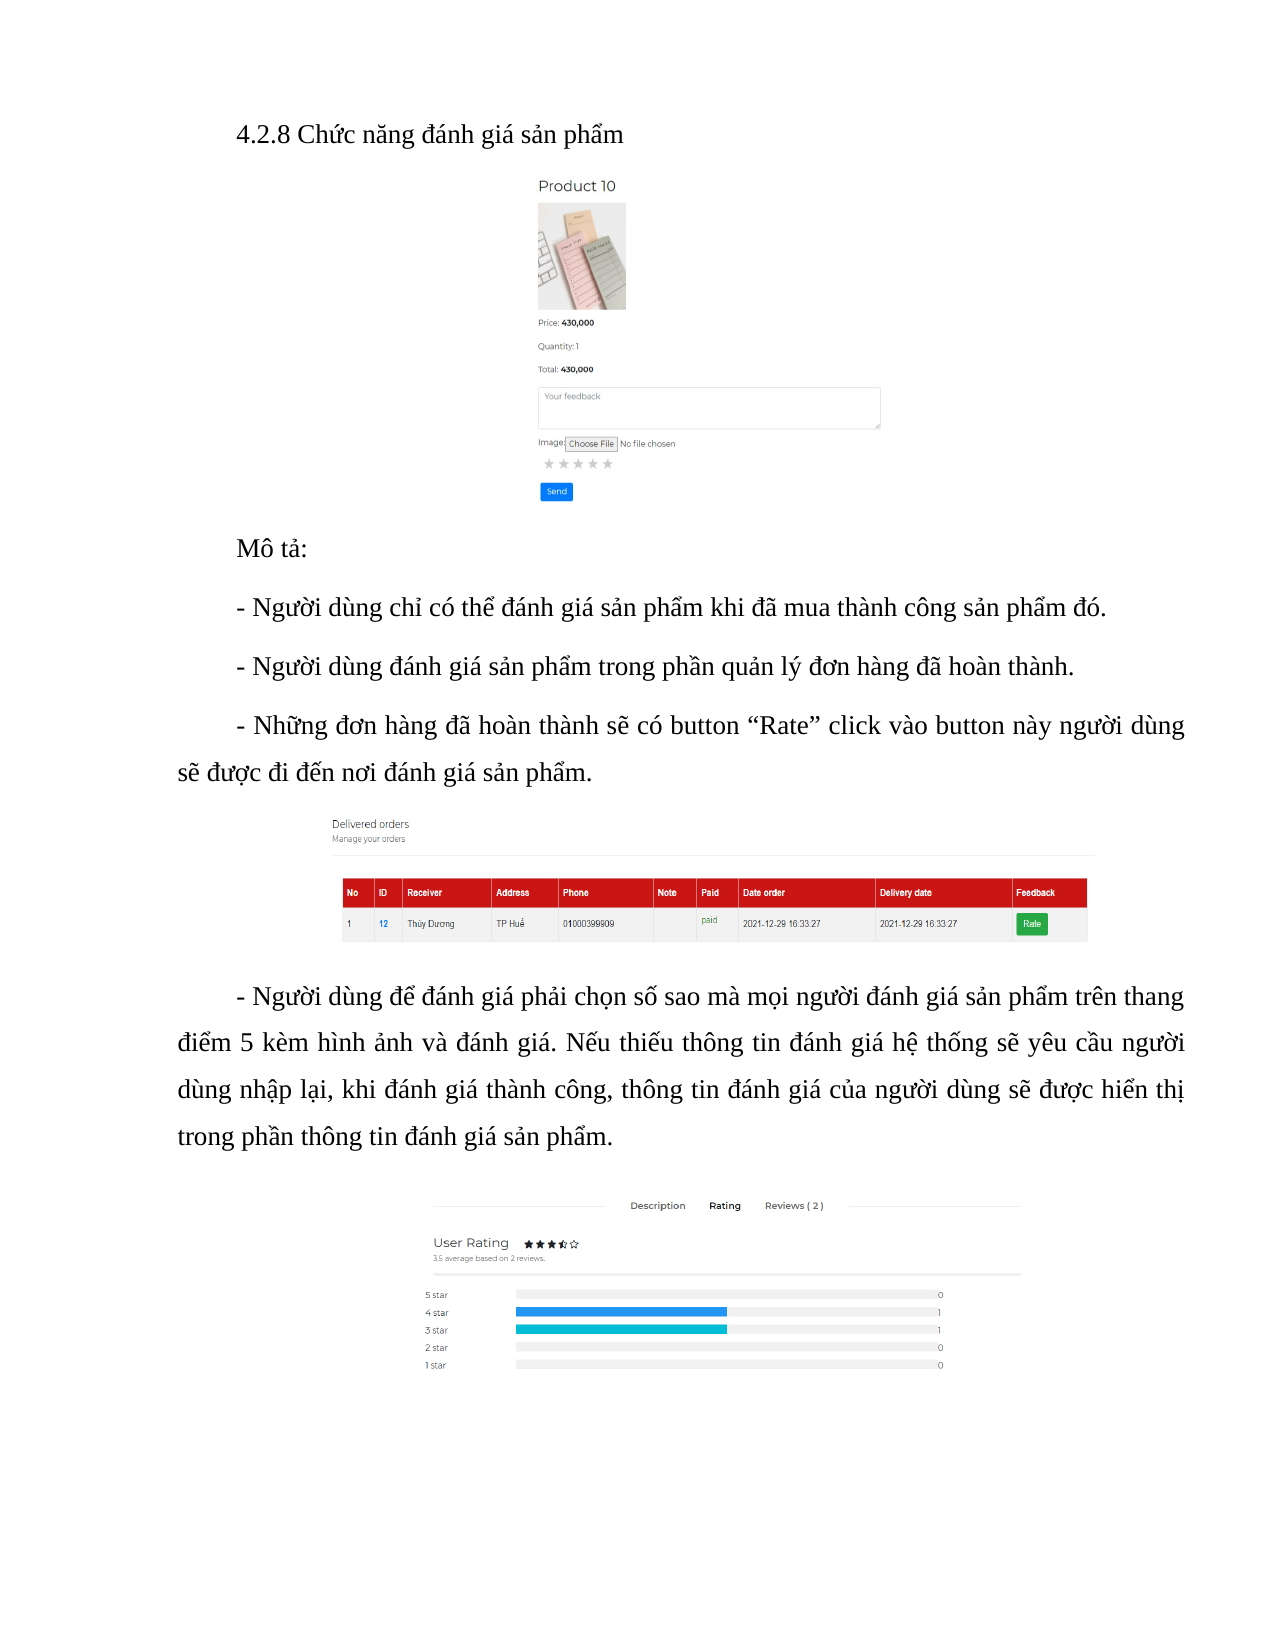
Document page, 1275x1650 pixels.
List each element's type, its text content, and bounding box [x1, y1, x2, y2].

picture [530, 177, 893, 506]
text 4.2.8 Chức năng đánh giá sản phẩm [177, 118, 1186, 149]
text - Người dùng đánh giá sản phẩm trong phần quản lý đơn hàng đã hoàn thành. [177, 650, 1186, 681]
text Mô tả: [177, 532, 1186, 563]
text - Người dùng để đánh giá phải chọn số sao mà mọi người đánh giá sản phẩm trên thang điểm 5 kèm hình ảnh và đánh giá. Nếu thiếu thông tin đánh giá hệ thống sẽ yêu cầu người dùng nhập lại, khi đánh giá thành công, thông tin đánh giá của người dùng sẽ được hiển thị trong phần thông tin đánh giá sản phẩm. [177, 980, 1186, 1151]
picture [394, 1179, 1028, 1384]
text - Những đơn hàng đã hoàn thành sẽ có button “Rate” click vào button này người dùng sẽ được đi đến nơi đánh giá sản phẩm. [177, 709, 1186, 787]
text - Người dùng chỉ có thể đánh giá sản phẩm khi đã mua thành công sản phẩm đó. [177, 591, 1186, 622]
picture [327, 815, 1096, 954]
